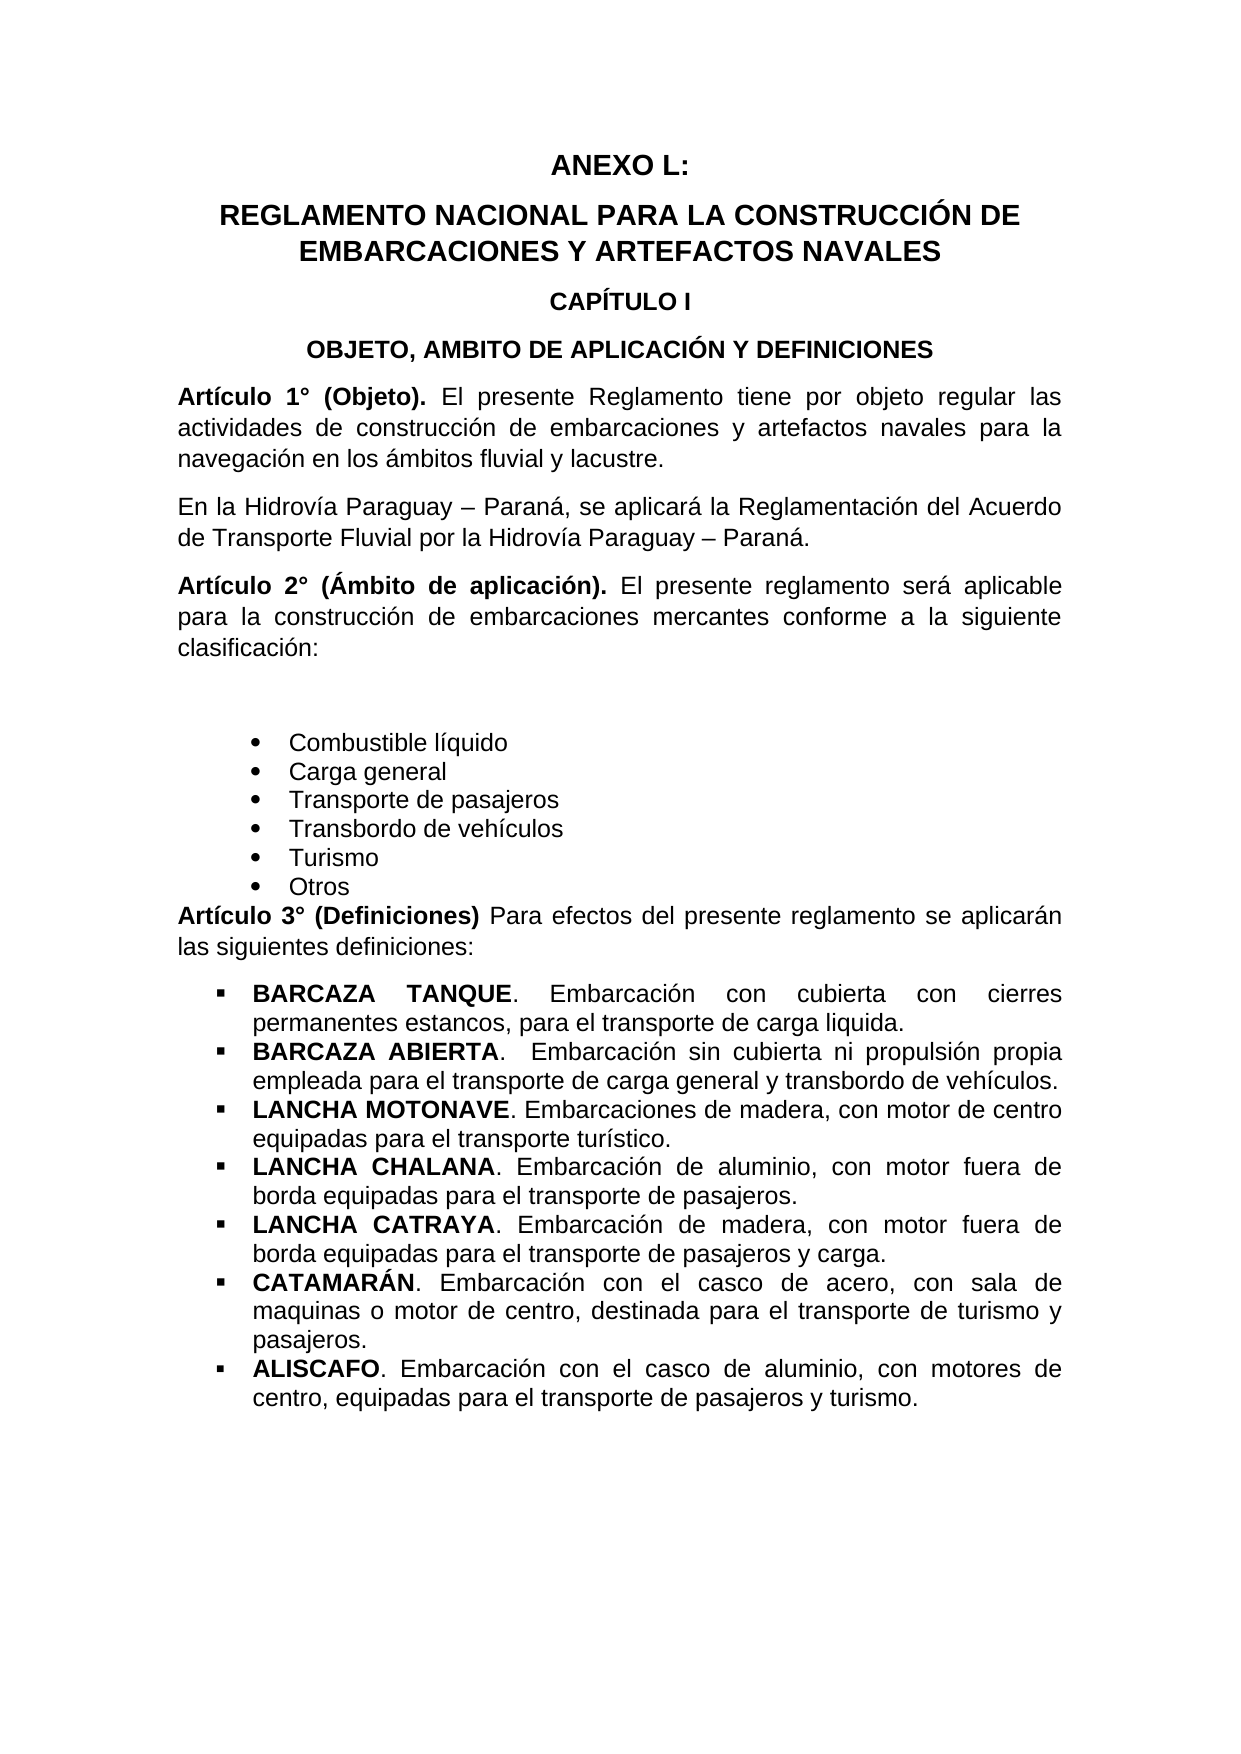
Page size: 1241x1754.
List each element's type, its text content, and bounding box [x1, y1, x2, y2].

list LANCHA CHALANA. Embarcación de aluminio, con motor fuera de borda equipadas para el transporte de pasajeros. [215, 1152, 1063, 1210]
text Artículo 2° (Ámbito de aplicación). El presente reglamento será aplicable para la construcción de embarcaciones mercantes conforme a la siguiente clasificación: [177, 571, 1063, 662]
list Otros [251, 872, 1063, 901]
list Carga general [251, 756, 1063, 785]
list Transbordo de vehículos [251, 814, 1063, 843]
list LANCHA CATRAYA. Embarcación de madera, con motor fuera de borda equipadas para el transporte de pasajeros y carga. [215, 1210, 1063, 1267]
list Transporte de pasajeros [251, 785, 1063, 814]
list Turismo [251, 843, 1063, 872]
text Artículo 3° (Definiciones) Para efectos del presente reglamento se aplicarán las siguientes definiciones: [177, 901, 1063, 961]
text Artículo 1° (Objeto). El presente Reglamento tiene por objeto regular las actividades de construcción de embarcaciones y artefactos navales para la navegación en los ámbitos fluvial y lacustre. [177, 382, 1063, 473]
list Combustible líquido [251, 728, 1063, 756]
list LANCHA MOTONAVE. Embarcaciones de madera, con motor de centro equipadas para el transporte turístico. [215, 1095, 1063, 1152]
list BARCAZA ABIERTA. Embarcación sin cubierta ni propulsión propia empleada para el transporte de carga general y transbordo de vehículos. [215, 1037, 1063, 1095]
text OBJETO, AMBITO DE APLICACIÓN Y DEFINICIONES [177, 334, 1063, 363]
list BARCAZA TANQUE. Embarcación con cubierta con cierres permanentes estancos, para el transporte de carga liquida. [215, 979, 1063, 1037]
list ALISCAFO. Embarcación con el casco de aluminio, con motores de centro, equipadas para el transporte de pasajeros y turismo. [215, 1354, 1063, 1411]
text REGLAMENTO NACIONAL PARA LA CONSTRUCCIÓN DE EMBARCACIONES Y ARTEFACTOS NAVALES [177, 198, 1063, 268]
text CAPÍTULO I [177, 287, 1063, 316]
list CATAMARÁN. Embarcación con el casco de acero, con sala de maquinas o motor de centro, destinada para el transporte de turismo y pasajeros. [215, 1267, 1063, 1354]
text En la Hidrovía Paraguay – Paraná, se aplicará la Reglamentación del Acuerdo de Transporte Fluvial por la Hidrovía Paraguay – Paraná. [177, 492, 1063, 552]
text ANEXO L: [177, 148, 1063, 181]
